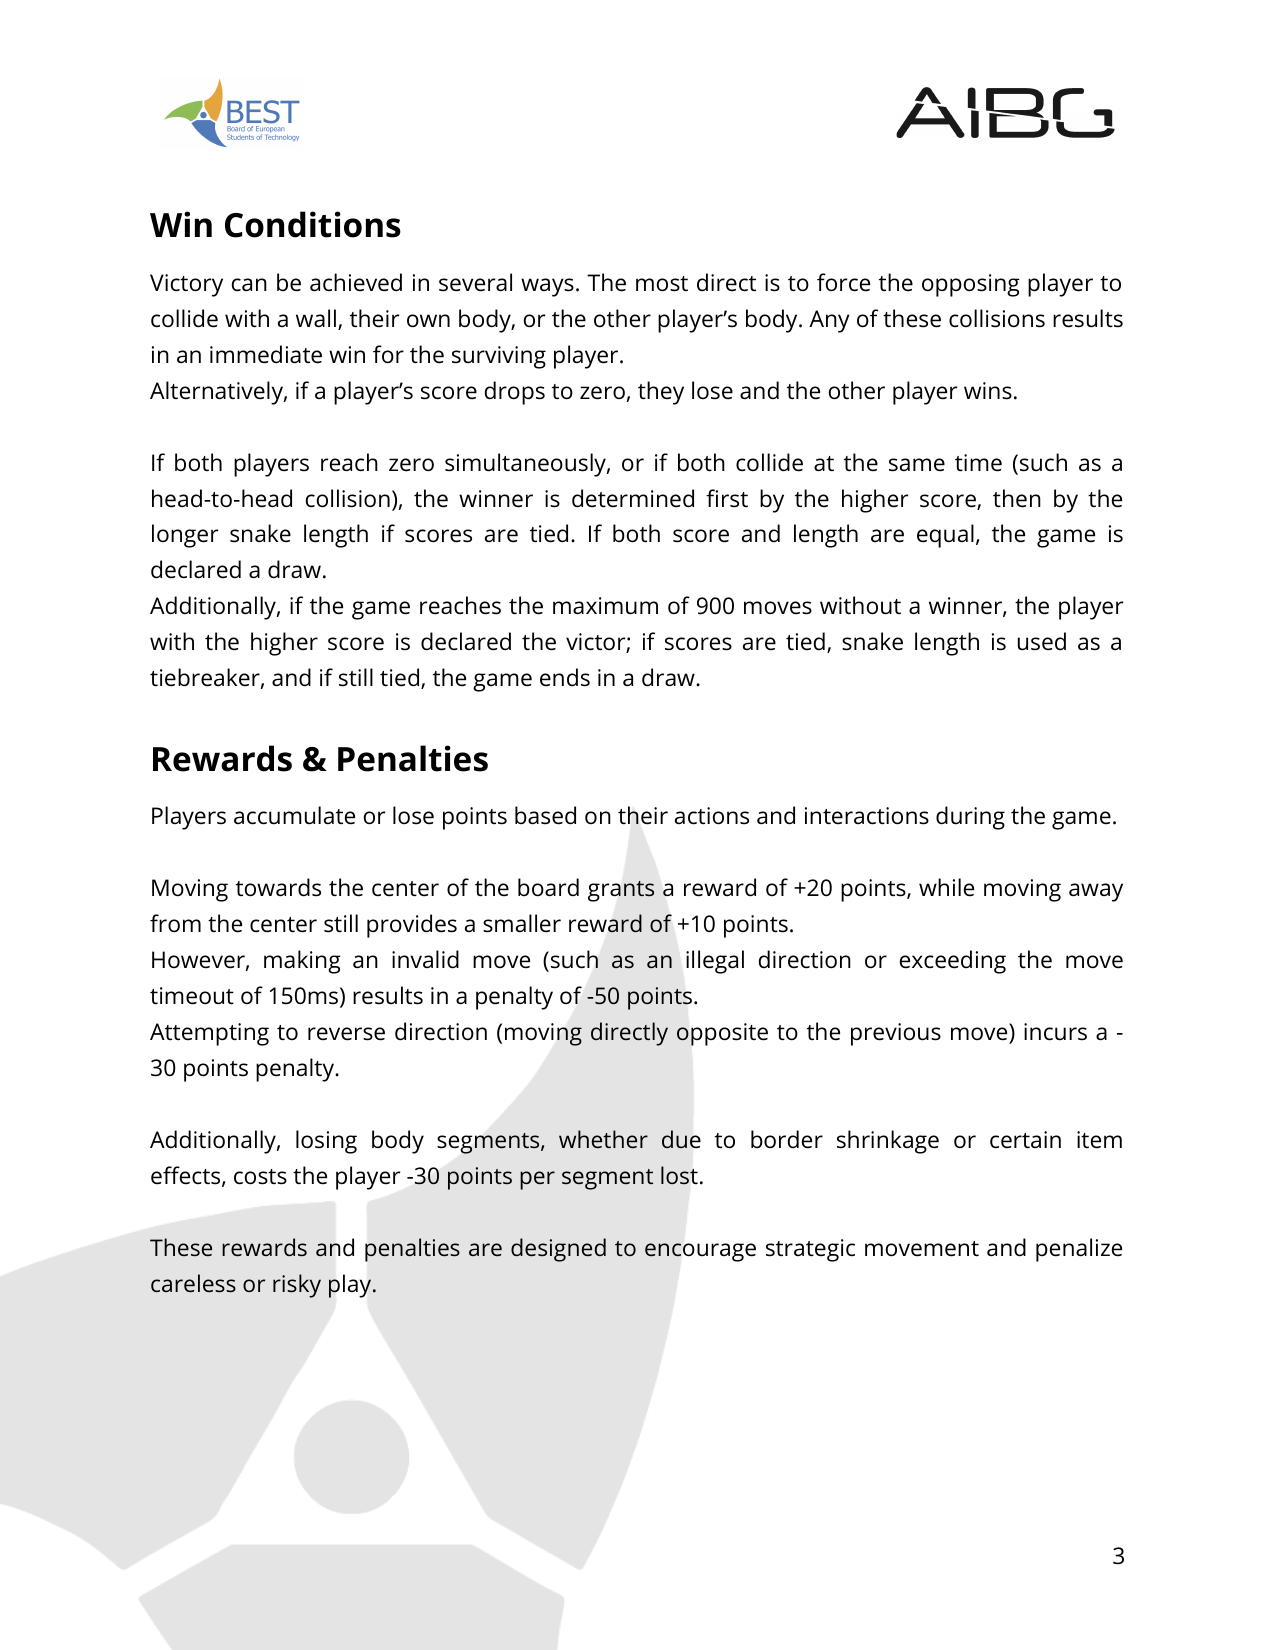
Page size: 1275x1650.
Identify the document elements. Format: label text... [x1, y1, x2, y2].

subtitle Rewards & Penalties [150, 736, 1125, 781]
text However, making an invalid move (such as an illegal direction or exceeding the move timeout of 150ms) results in a penalty of -50 points. [150, 944, 1125, 1011]
text Moving towards the center of the board grants a reward of +20 points, while moving away from the center still provides a smaller reward of +10 points. [150, 872, 1125, 939]
text If both players reach zero simultaneously, or if both collide at the same time (such as a head-to-head collision), the winner is determined first by the higher score, then by the longer snake length if scores are tied. If both score and length are equal, the game is declared a draw. [150, 447, 1125, 586]
subtitle Win Conditions [150, 202, 1125, 248]
text Additionally, if the game reaches the maximum of 900 moves without a winner, the player with the higher score is declared the victor; if scores are tied, snake length is used as a tiebreaker, and if still tied, the game ends in a draw. [150, 590, 1125, 693]
picture [160, 76, 303, 149]
text Victory can be achieved in several ways. The most direct is to force the opposing player to collide with a wall, their own body, or the other player’s body. Any of these collisions results in an immediate win for the surviving player. [150, 267, 1125, 370]
text These rewards and penalties are designed to encourage strategic movement and penalize careless or risky play. [150, 1232, 1125, 1299]
text Additionally, losing body segments, whether due to border shrinkage or certain item effects, costs the player -30 points per segment lost. [150, 1124, 1125, 1191]
text Attempting to reverse direction (moving directly opposite to the previous move) incurs a -30 points penalty. [150, 1016, 1125, 1083]
text Alternatively, if a player’s score drops to zero, they lose and the other player wins. [150, 375, 1125, 406]
picture [896, 87, 1115, 138]
text Players accumulate or lose points based on their actions and interactions during the game. [150, 800, 1125, 832]
